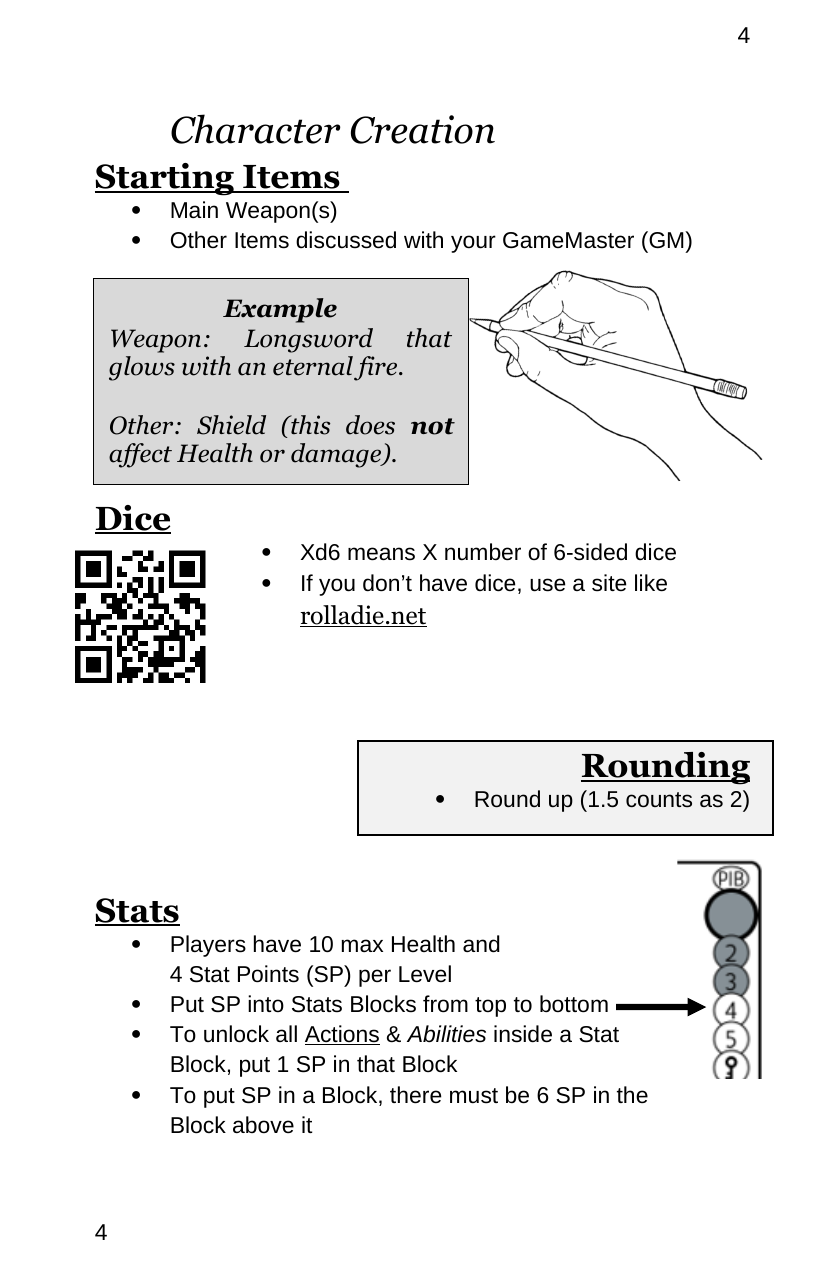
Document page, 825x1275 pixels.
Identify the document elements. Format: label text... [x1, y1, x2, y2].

list To put SP in a Block, there must be 6 SP in the Block above it [132, 1082, 750, 1138]
list If you don’t have dice, use a site like rolladie.net [206, 569, 750, 630]
subtitle Stats [94, 892, 676, 929]
picture [469, 254, 764, 499]
list To unlock all Actions & Abilities inside a Stat Block, put 1 SP in that Block [132, 1021, 750, 1078]
list Round up (1.5 counts as 2) [132, 786, 750, 812]
list Put SP into Stats Blocks from top to bottom [132, 991, 676, 1017]
subtitle Character Creation [94, 109, 750, 152]
picture [74, 549, 206, 685]
picture [676, 857, 769, 1058]
list Other Items discussed with your GameMaster (GM) [132, 227, 750, 254]
subtitle Rounding [94, 747, 750, 785]
subtitle Dice [94, 499, 750, 537]
list Xd6 means X number of 6-sided dice [132, 538, 750, 565]
list Main Weapon(s) [132, 197, 750, 223]
subtitle Starting Items [94, 158, 750, 196]
list Players have 10 max Health and 4 Stat Points (SP) per Level [132, 931, 676, 987]
